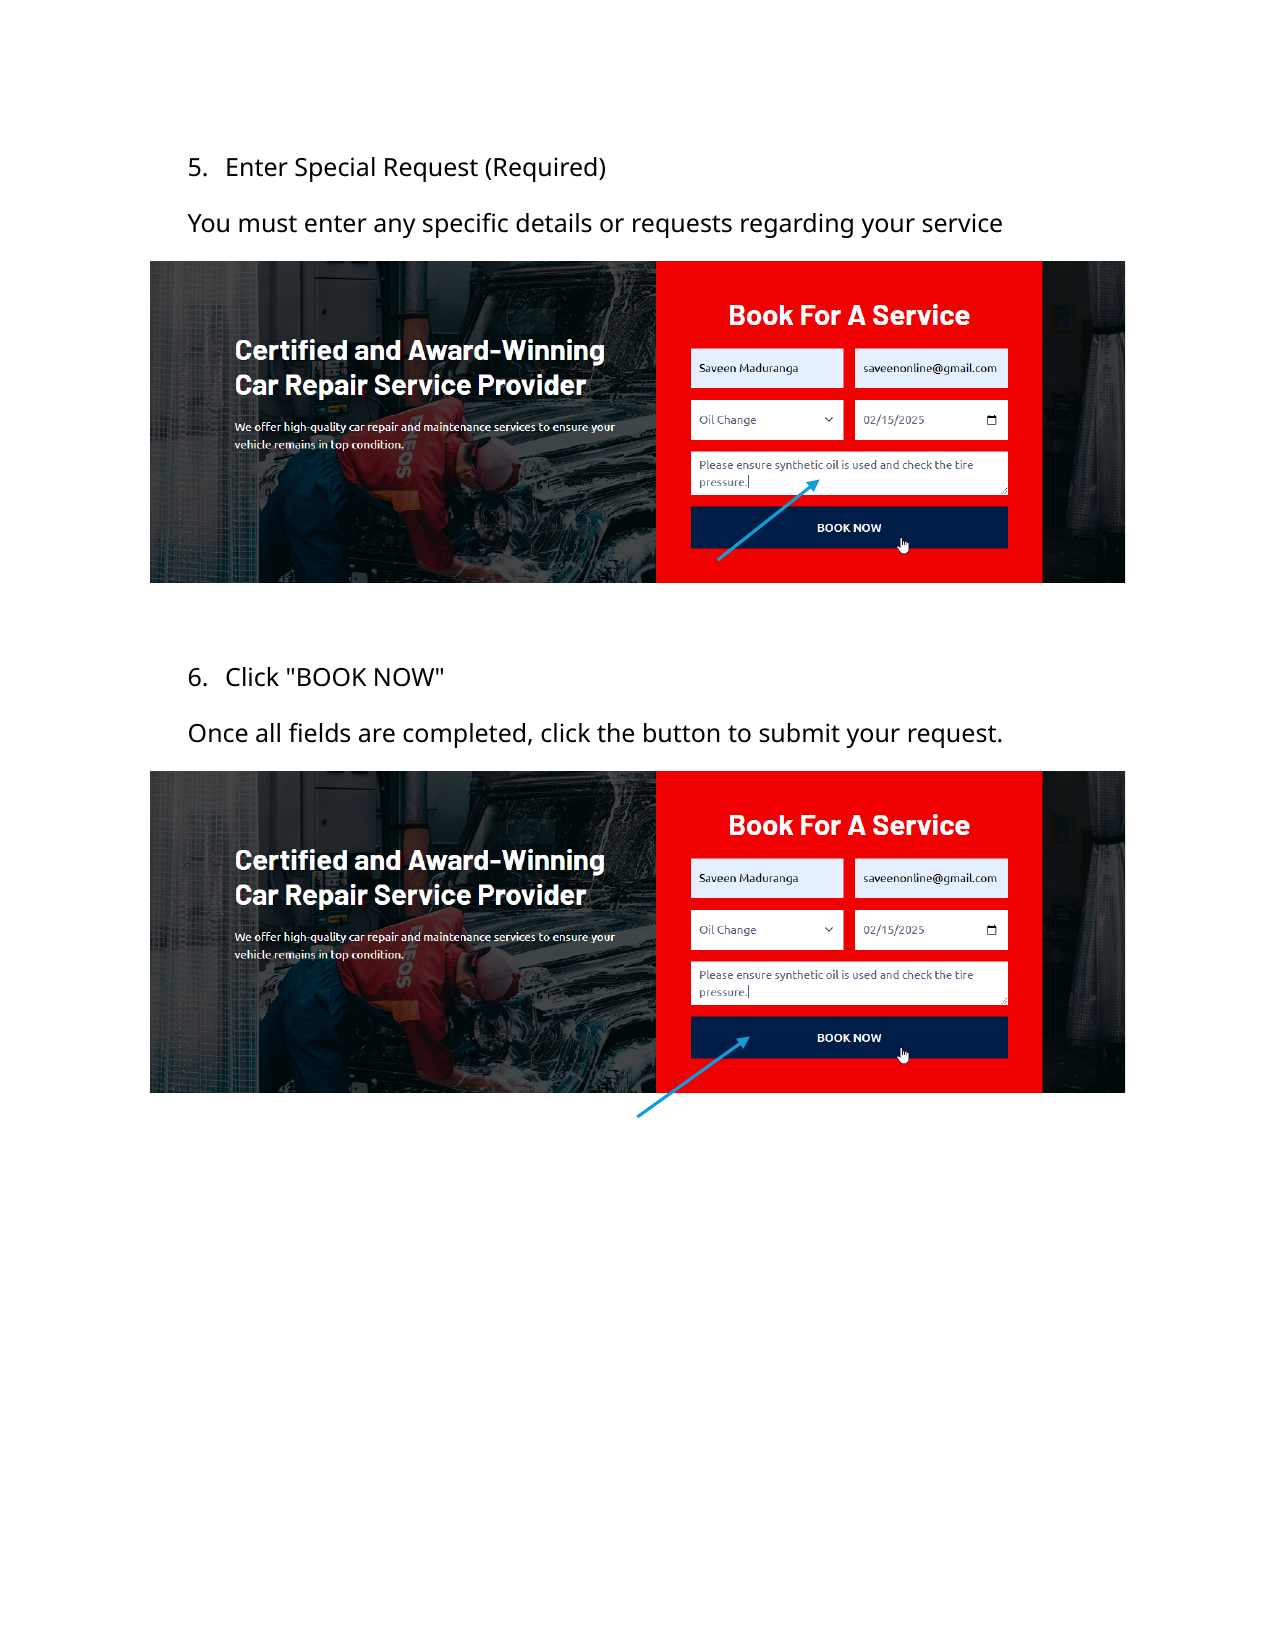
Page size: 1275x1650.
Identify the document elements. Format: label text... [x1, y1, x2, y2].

text You must enter any specific details or requests regarding your service [187, 206, 1125, 240]
picture [150, 261, 1125, 583]
picture [150, 771, 1125, 1093]
text Once all fields are completed, click the button to submit your request. [187, 716, 1125, 750]
list Click "BOOK NOW" [187, 660, 1125, 694]
list Enter Special Request (Required) [187, 150, 1125, 184]
